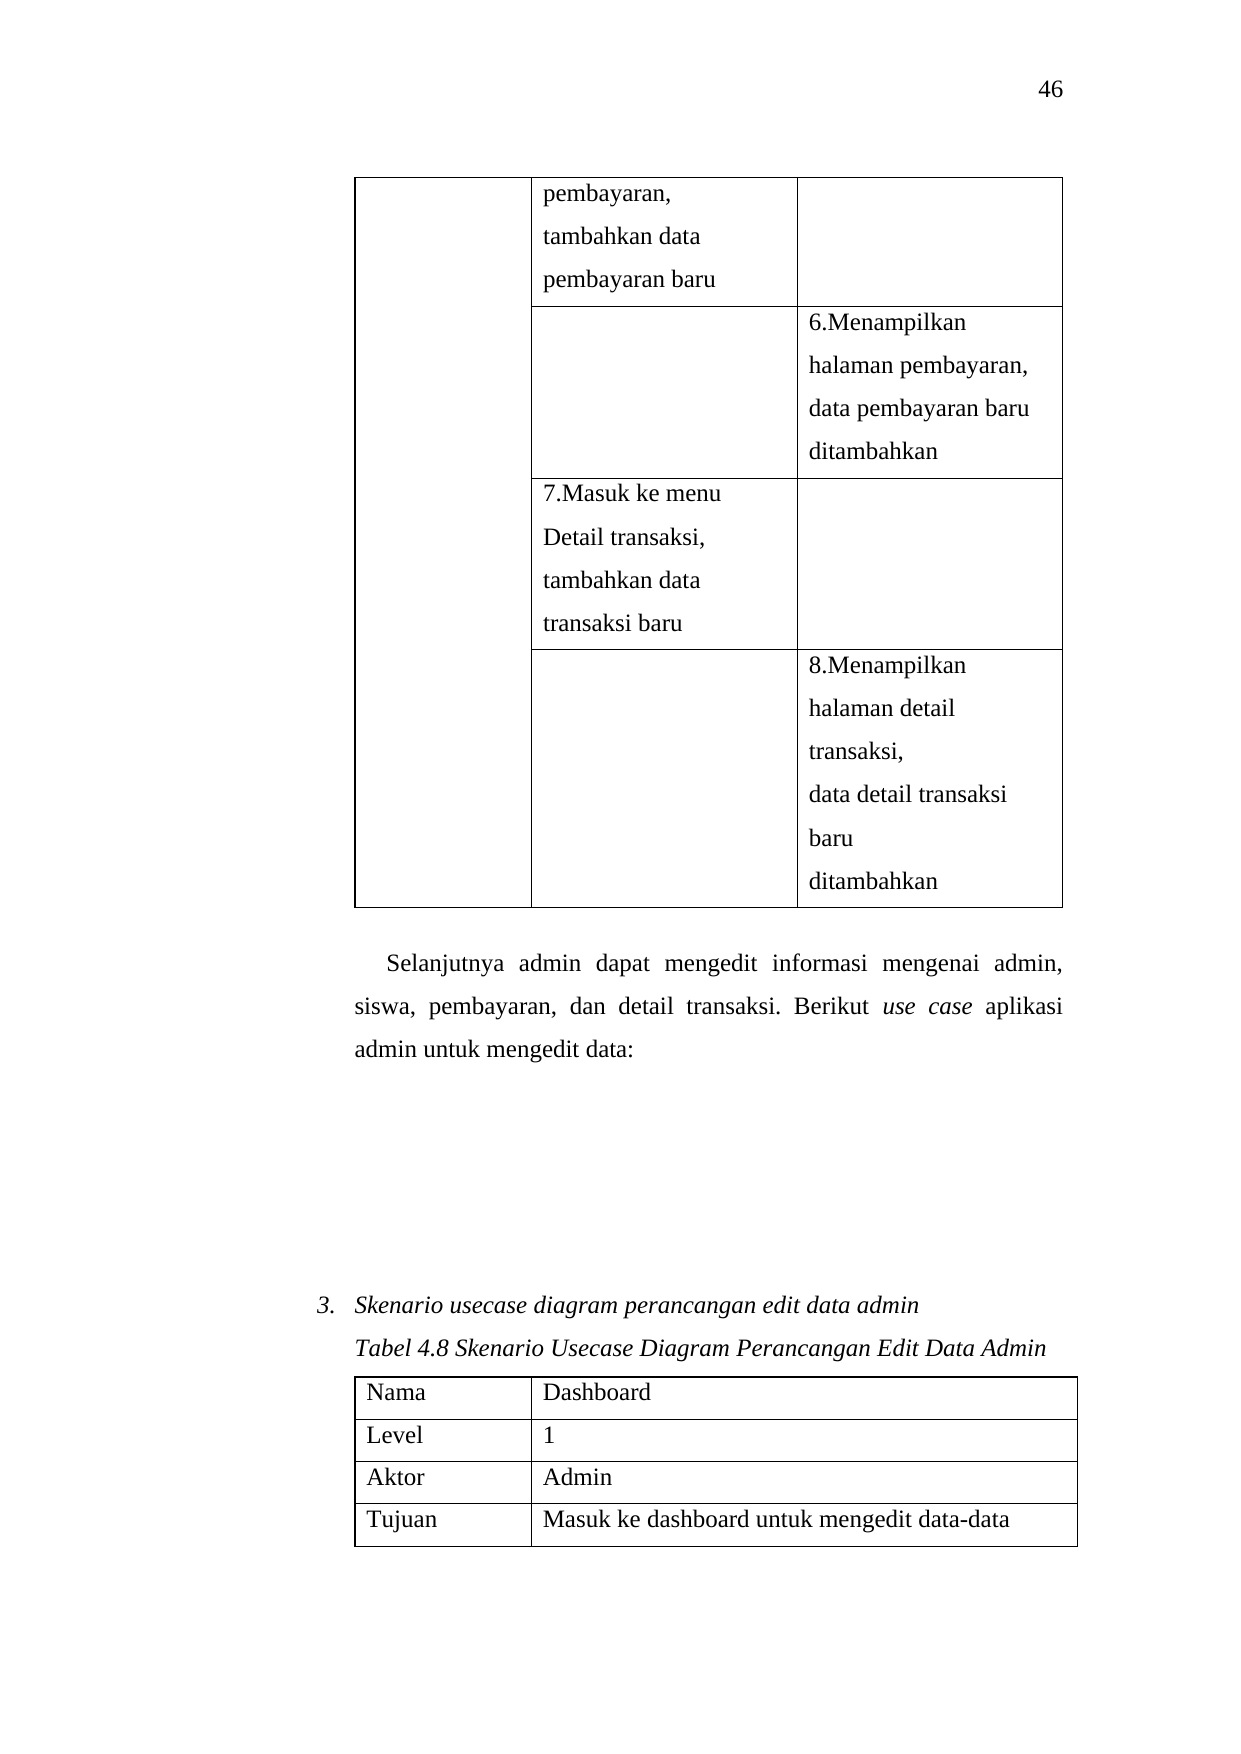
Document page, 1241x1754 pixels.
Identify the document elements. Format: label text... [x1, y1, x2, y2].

table_cell [532, 307, 797, 477]
table_header Nama [356, 1378, 531, 1419]
table_cell 6.Menampilkan halaman pembayaran, data pembayaran baru ditambahkan [798, 307, 1062, 477]
table_cell Level [356, 1420, 531, 1461]
table_cell [532, 650, 797, 907]
table_cell 8.Menampilkan halaman detail transaksi, data detail transaksi baru ditambahkan [798, 650, 1062, 907]
table_cell 7.Masuk ke menu Detail transaksi, tambahkan data transaksi baru [532, 479, 797, 649]
table_cell 1 [532, 1420, 1077, 1461]
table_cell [532, 1504, 1077, 1546]
table_cell [798, 178, 1062, 306]
table_cell Admin [532, 1462, 1077, 1503]
table_cell Tujuan [356, 1504, 531, 1546]
list Tabel 4.8 Skenario Usecase Diagram Perancangan Edit Data Admin [354, 1333, 1063, 1362]
list Skenario usecase diagram perancangan edit data admin [317, 1290, 1063, 1319]
text Selanjutnya admin dapat mengedit informasi mengenai admin, siswa, pembayaran, dan detail transaksi. Berikut use case aplikasi admin untuk mengedit data: [354, 948, 1063, 1063]
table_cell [532, 178, 797, 306]
table_header Dashboard [532, 1378, 1077, 1419]
table_cell [798, 479, 1062, 649]
table_cell Aktor [356, 1462, 531, 1503]
